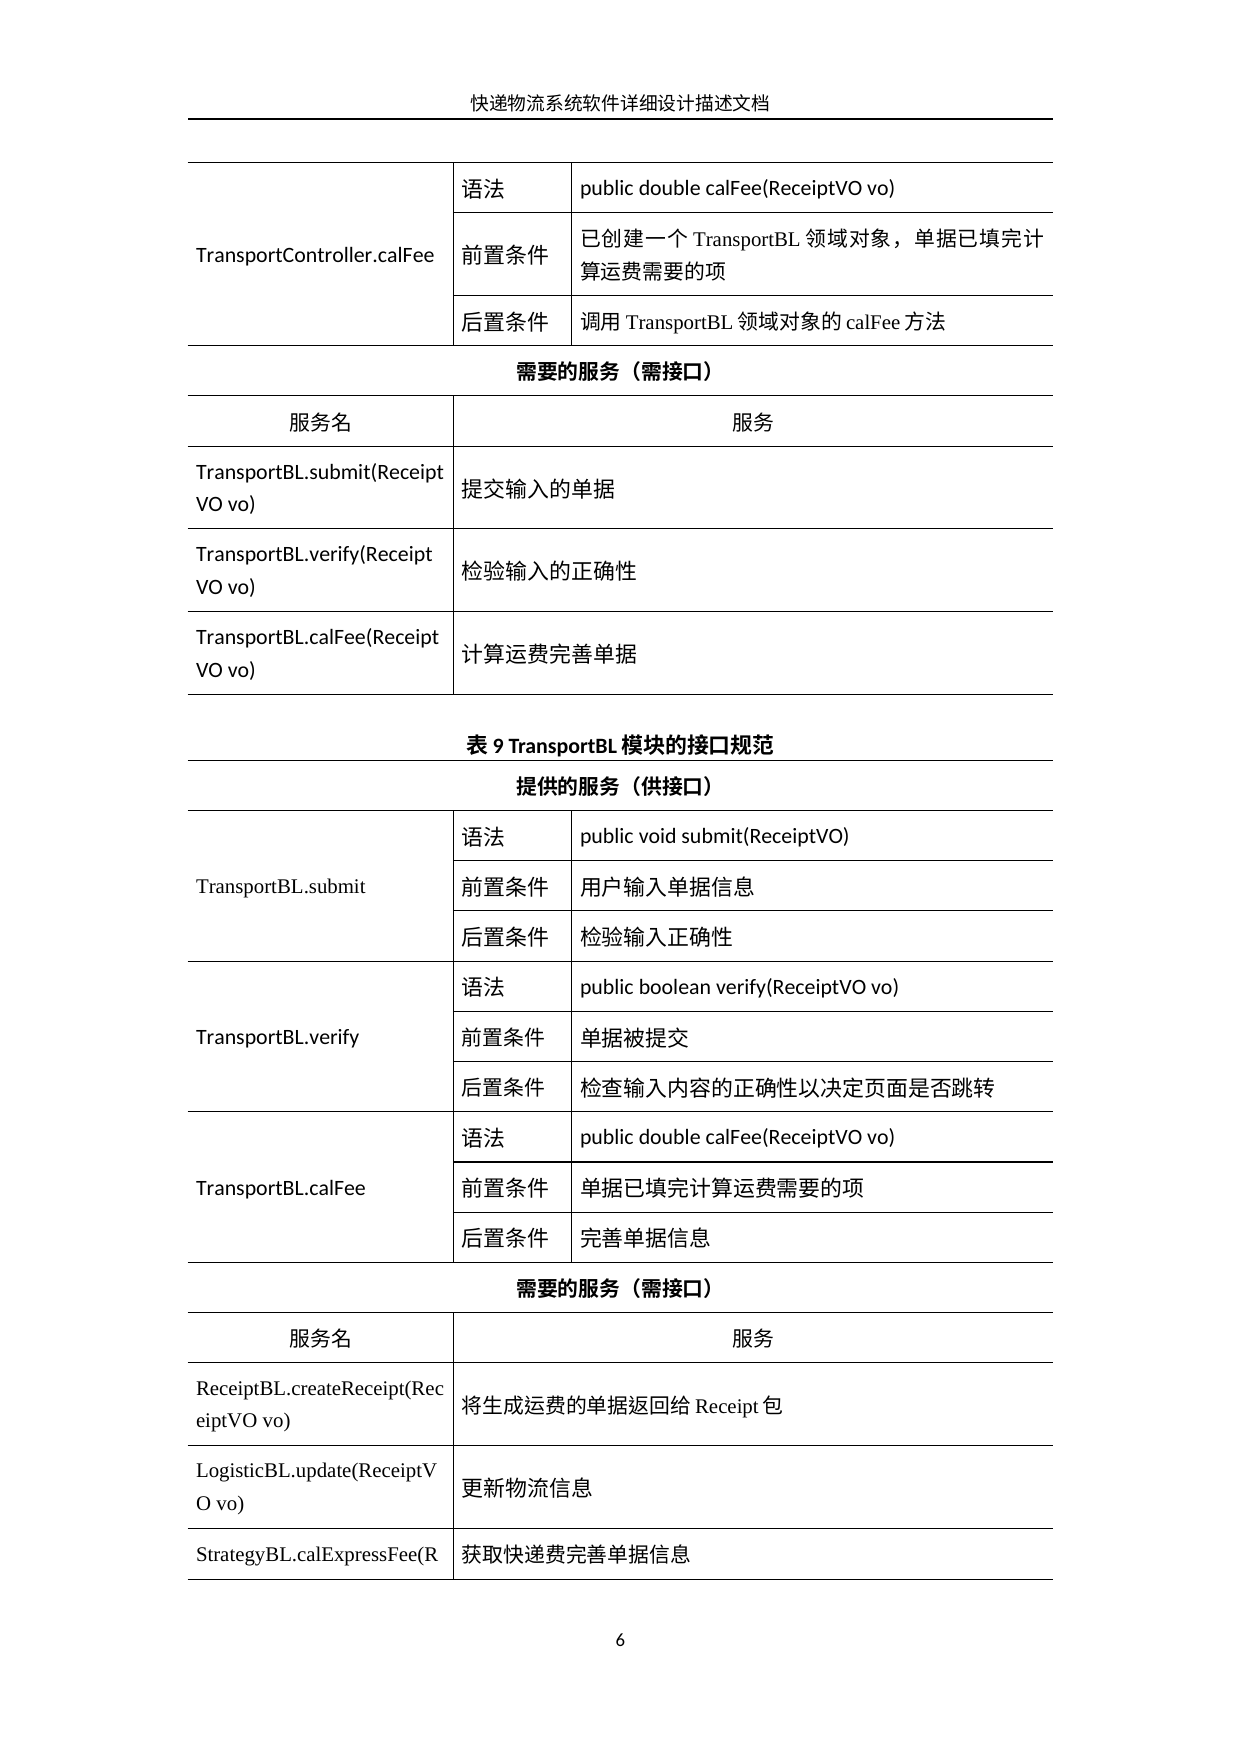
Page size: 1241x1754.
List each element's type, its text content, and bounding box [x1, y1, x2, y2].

table_cell 需要的服务（需接口） [188, 1263, 1053, 1312]
table_cell 提交输入的单据 [454, 447, 1053, 528]
table_cell LogisticBL.update(ReceiptVO vo) [188, 1446, 453, 1528]
table_cell TransportBL.verify(ReceiptVO vo) [188, 529, 453, 611]
table_cell 语法 [454, 1112, 571, 1161]
table_cell 服务名 [188, 396, 453, 446]
table_cell TransportBL.submit(ReceiptVO vo) [188, 447, 453, 528]
table_cell 单据被提交 [572, 1012, 1053, 1061]
table_cell 更新物流信息 [454, 1446, 1053, 1528]
table_cell TransportController.calFee [188, 163, 453, 345]
table_cell public void submit(ReceiptVO) [572, 811, 1053, 860]
table_cell TransportBL.calFee(ReceiptVO vo) [188, 612, 453, 694]
table_cell 前置条件 [454, 213, 571, 295]
table_cell public boolean verify(ReceiptVO vo) [572, 962, 1053, 1011]
table_cell 用户输入单据信息 [572, 861, 1053, 910]
table_cell 调用TransportBL领域对象的calFee方法 [572, 296, 1053, 345]
table_cell 已创建一个TransportBL领域对象，单据已填完计算运费需要的项 [572, 213, 1053, 295]
table_cell 将生成运费的单据返回给Receipt包 [454, 1363, 1053, 1445]
table_cell TransportBL.submit [188, 811, 453, 961]
table_cell 语法 [454, 811, 571, 860]
table_cell public double calFee(ReceiptVO vo) [572, 163, 1053, 212]
table_cell TransportBL.calFee [188, 1112, 453, 1262]
table_cell 检查输入内容的正确性以决定页面是否跳转 [572, 1062, 1053, 1111]
table_cell 检验输入的正确性 [454, 529, 1053, 611]
table_cell 后置条件 [454, 1062, 571, 1111]
text 表9 TransportBL模块的接口规范 [187, 727, 1053, 760]
table_cell TransportBL.verify [188, 962, 453, 1111]
table_cell 后置条件 [454, 1213, 571, 1262]
table_cell 前置条件 [454, 1163, 571, 1212]
table_cell 完善单据信息 [572, 1213, 1053, 1262]
table_cell 后置条件 [454, 911, 571, 961]
table_cell 语法 [454, 962, 571, 1011]
table_header 提供的服务（供接口） [188, 761, 1053, 810]
table_cell 需要的服务（需接口） [188, 346, 1053, 395]
table_cell 前置条件 [454, 861, 571, 910]
table_cell 计算运费完善单据 [454, 612, 1053, 694]
table_cell 单据已填完计算运费需要的项 [572, 1163, 1053, 1212]
table_cell public double calFee(ReceiptVO vo) [572, 1112, 1053, 1161]
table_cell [188, 1529, 453, 1579]
table_cell 服务 [454, 396, 1053, 446]
table_cell ReceiptBL.createReceipt(ReceiptVO vo) [188, 1363, 453, 1445]
table_cell 获取快递费完善单据信息 [454, 1529, 1053, 1579]
table_cell 服务名 [188, 1313, 453, 1362]
table_cell 检验输入正确性 [572, 911, 1053, 961]
table_cell 后置条件 [454, 296, 571, 345]
table_cell 服务 [454, 1313, 1053, 1362]
table_cell 语法 [454, 163, 571, 212]
table_cell 前置条件 [454, 1012, 571, 1061]
